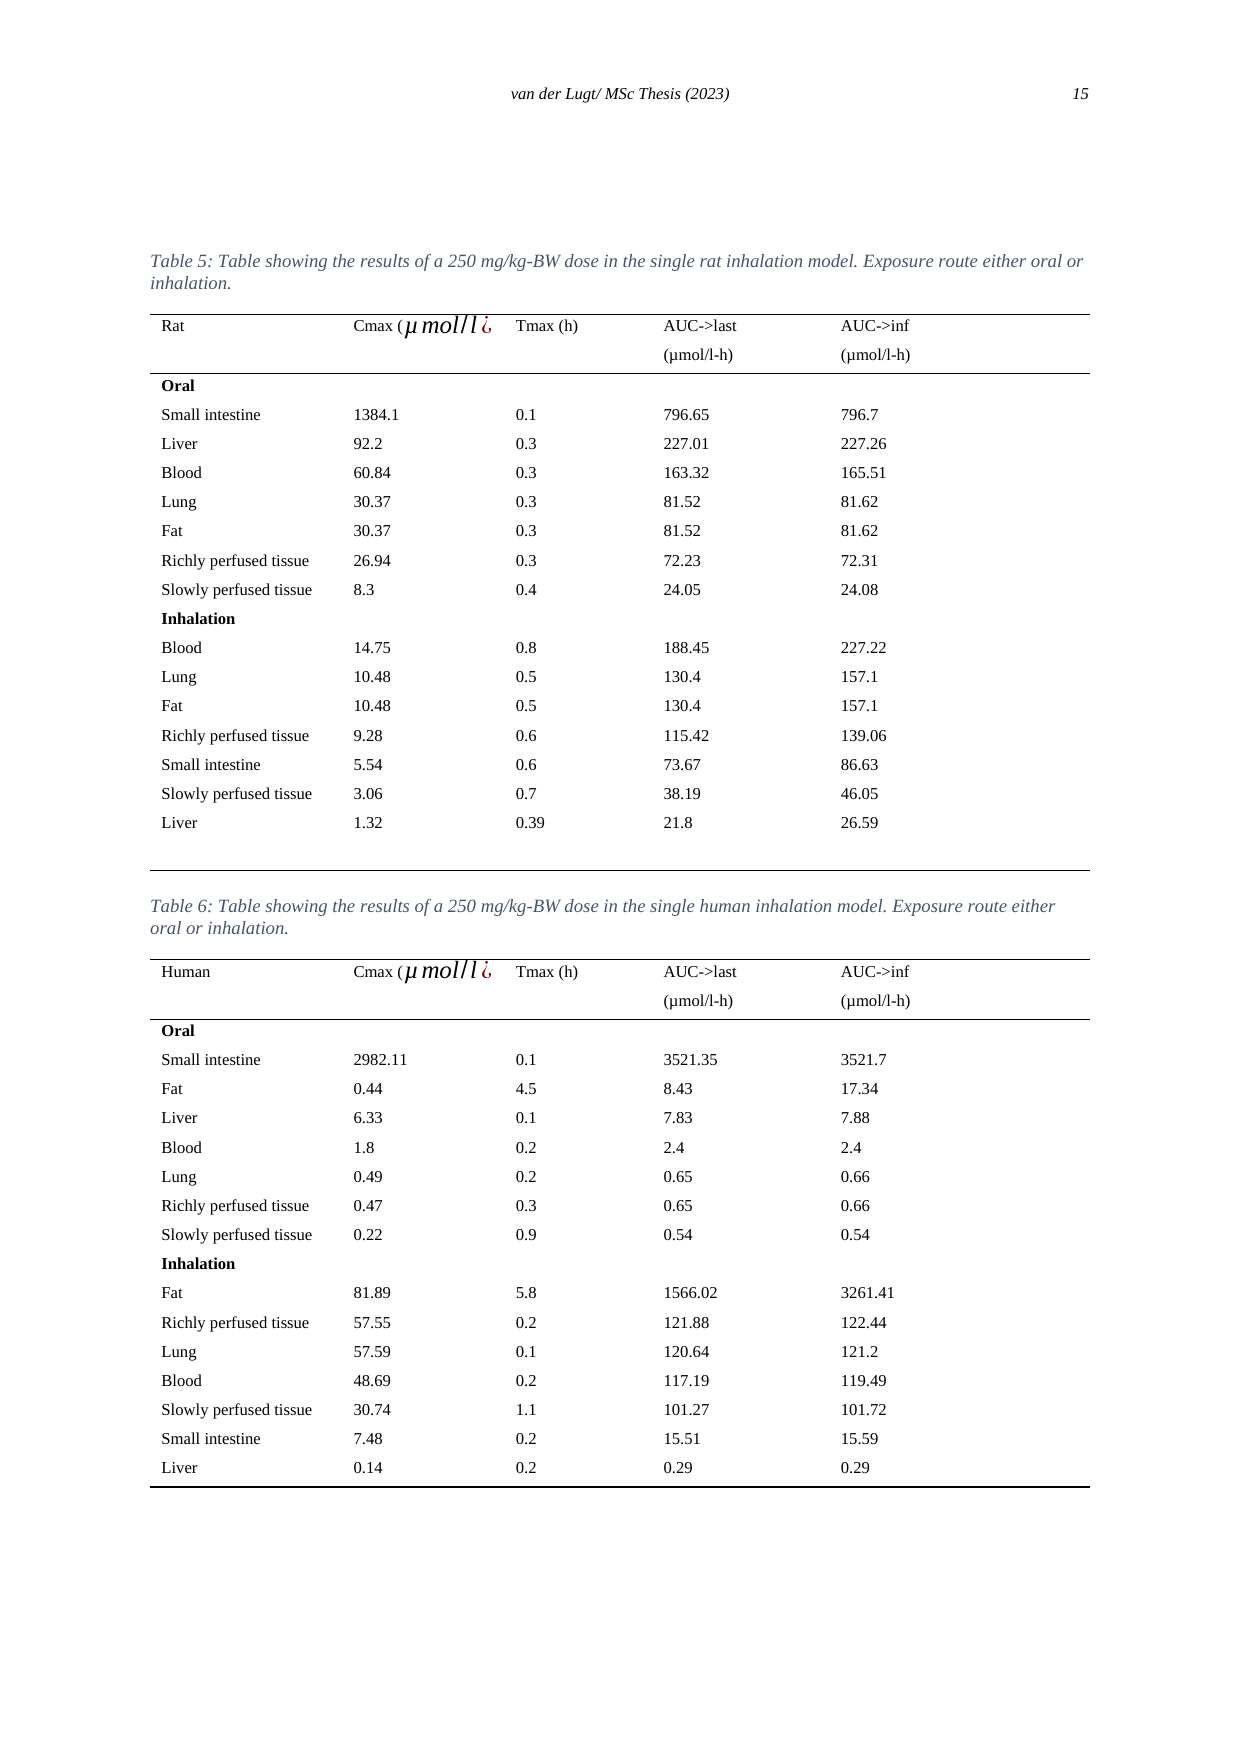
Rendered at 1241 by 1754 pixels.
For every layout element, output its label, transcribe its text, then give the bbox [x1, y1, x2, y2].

table_cell 796.65 [652, 374, 829, 433]
table_header Cmax ( [342, 315, 504, 373]
text Table 6: Table showing the results of a 250 mg/kg-BW dose in the single human inhalation model. Exposure route either oral or inhalation. [150, 895, 1090, 938]
table_cell Fat Liver Blood Lung Richly perfused tissue Slowly perfused tissue Inhalation Fat Richly perfused tissue Lung Blood Slowly perfused tissue Small intestine Liver [150, 1078, 342, 1486]
table_header AUC->inf (µmol/l-h) [829, 315, 1090, 373]
table_cell 1384.1 [342, 374, 504, 433]
table_cell 3521.7 [829, 1020, 1090, 1078]
table_cell 0.44 6.33 1.8 0.49 0.47 0.22 81.89 57.55 57.59 48.69 30.74 7.48 0.14 [342, 1078, 504, 1486]
table_header Human [150, 960, 342, 1019]
table_header AUC->inf (µmol/l-h) [829, 960, 1090, 1019]
table_cell 4.5 0.1 0.2 0.2 0.3 0.9 5.8 0.2 0.1 0.2 1.1 0.2 0.2 [504, 1078, 652, 1486]
table_header Rat [150, 315, 342, 373]
table_cell Liver Blood Lung Fat Richly perfused tissue Slowly perfused tissue Inhalation Blood Lung Fat Richly perfused tissue Small intestine Slowly perfused tissue Liver [150, 433, 342, 870]
table_cell 227.01 163.32 81.52 81.52 72.23 24.05 188.45 130.4 130.4 115.42 73.67 38.19 21.8 [652, 433, 829, 870]
table_cell Oral Small intestine [150, 1020, 342, 1078]
table_cell 3521.35 [652, 1020, 829, 1078]
table_header AUC->last (µmol/l-h) [652, 315, 829, 373]
table_cell 227.26 165.51 81.62 81.62 72.31 24.08 227.22 157.1 157.1 139.06 86.63 46.05 26.59 [829, 433, 1090, 870]
table_cell 0.3 0.3 0.3 0.3 0.3 0.4 0.8 0.5 0.5 0.6 0.6 0.7 0.39 [504, 433, 652, 870]
table_header AUC->last (µmol/l-h) [652, 960, 829, 1019]
table_cell 92.2 60.84 30.37 30.37 26.94 8.3 14.75 10.48 10.48 9.28 5.54 3.06 1.32 [342, 433, 504, 870]
table_cell 796.7 [829, 374, 1090, 433]
table_cell 0.1 [504, 1020, 652, 1078]
table_cell Oral Small intestine [150, 374, 342, 433]
table_cell 2982.11 [342, 1020, 504, 1078]
table_cell 0.1 [504, 374, 652, 433]
table_header Tmax (h) [504, 960, 652, 1019]
table_header Tmax (h) [504, 315, 652, 373]
table_header Cmax ( [342, 960, 504, 1019]
text Table 5: Table showing the results of a 250 mg/kg-BW dose in the single rat inhalation model. Exposure route either oral or inhalation. [150, 250, 1090, 293]
table_cell 17.34 7.88 2.4 0.66 0.66 0.54 3261.41 122.44 121.2 119.49 101.72 15.59 0.29 [829, 1078, 1090, 1486]
table_cell 8.43 7.83 2.4 0.65 0.65 0.54 1566.02 121.88 120.64 117.19 101.27 15.51 0.29 [652, 1078, 829, 1486]
